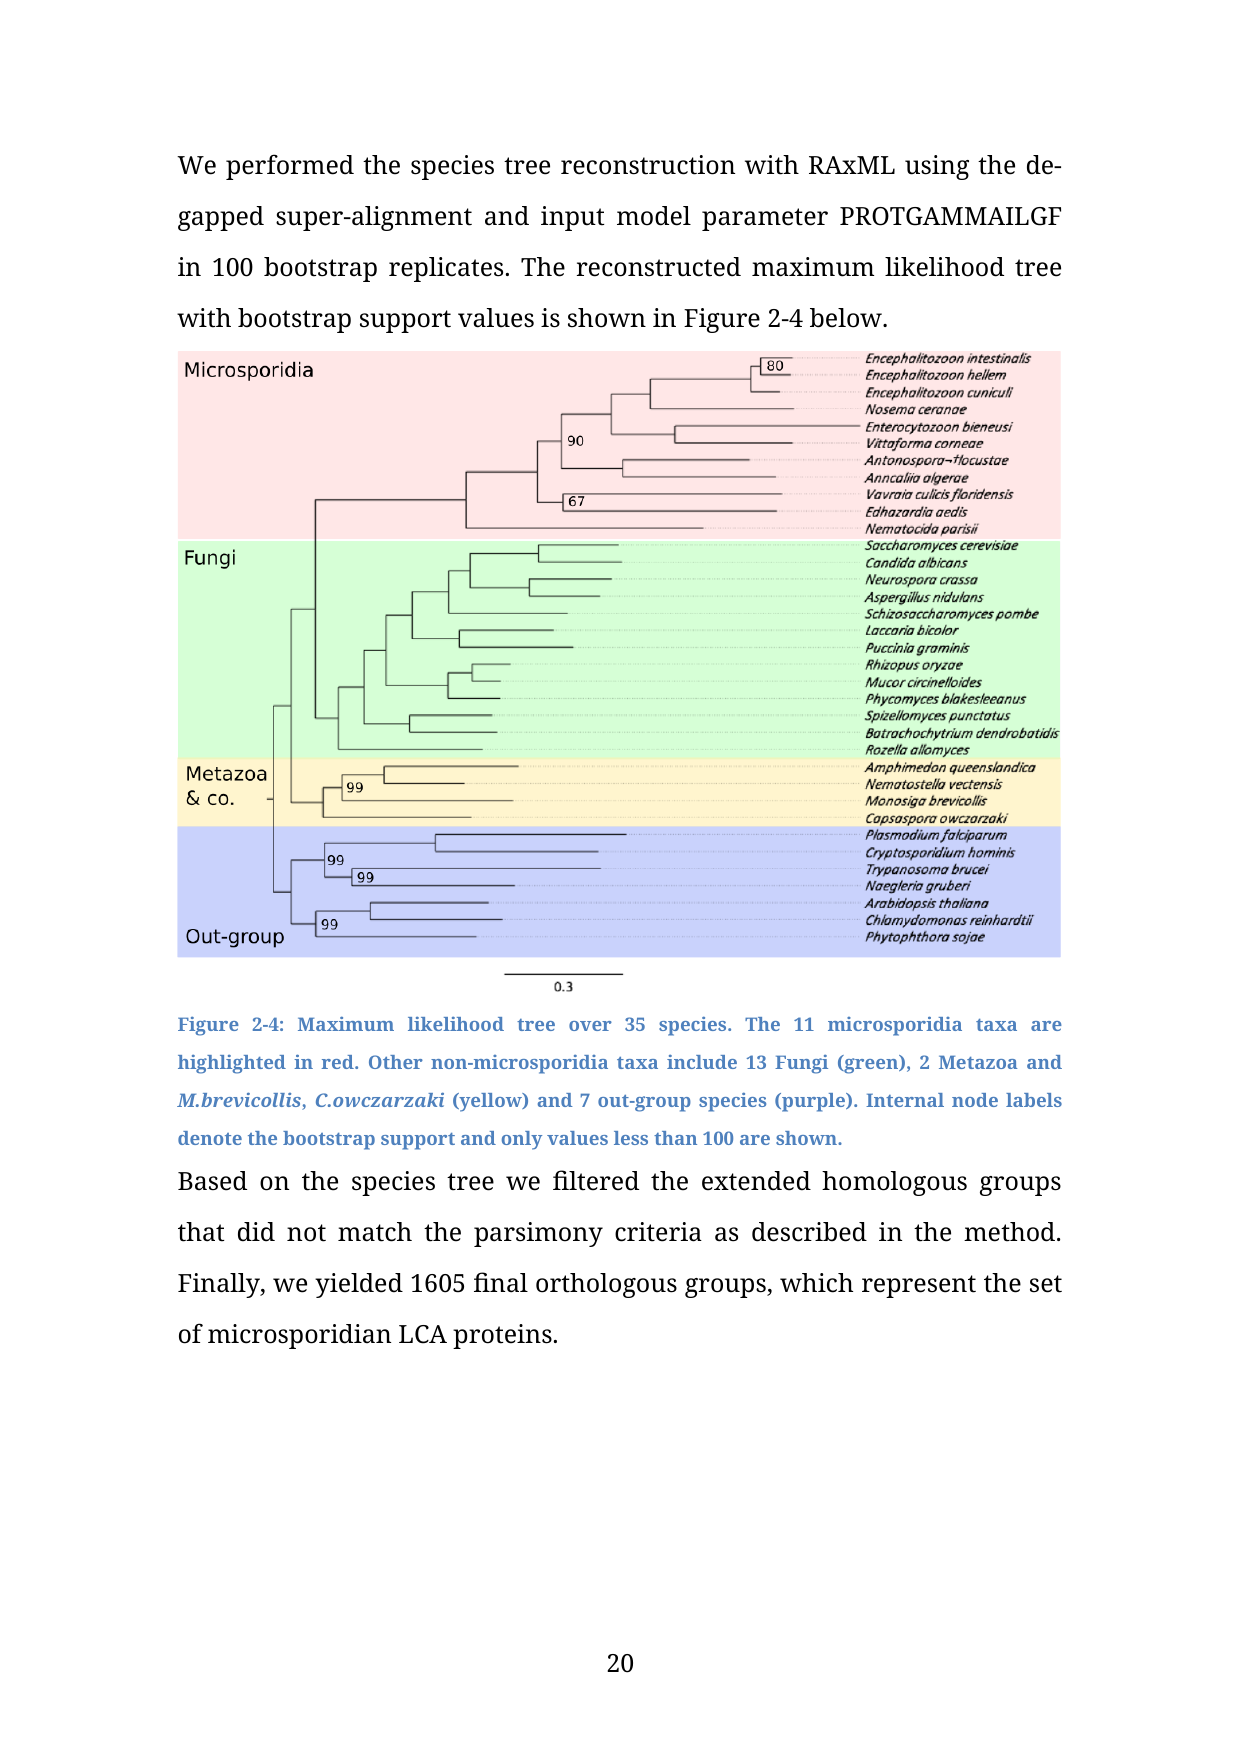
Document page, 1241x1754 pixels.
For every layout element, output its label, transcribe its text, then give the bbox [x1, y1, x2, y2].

picture [177, 351, 1063, 994]
text Figure 2-4: Maximum likelihood tree over 35 species. The 11 microsporidia taxa are highlighted in red. Other non-microsporidia taxa include 13 Fungi (green), 2 Metazoa and M.brevicollis, C.owczarzaki (yellow) and 7 out-group species (purple). Internal node labels denote the bootstrap support and only values less than 100 are shown. [177, 1011, 1063, 1151]
text Based on the species tree we filtered the extended homologous groups that did not match the parsimony criteria as described in the method. Finally, we yielded 1605 final orthologous groups, which represent the set of microsporidian LCA proteins. [177, 1164, 1063, 1351]
text We performed the species tree reconstruction with RAxML using the de-gapped super-alignment and input model parameter PROTGAMMAILGF in 100 bootstrap replicates. The reconstructed maximum likelihood tree with bootstrap support values is shown in Figure 2-4 below. [177, 148, 1063, 335]
